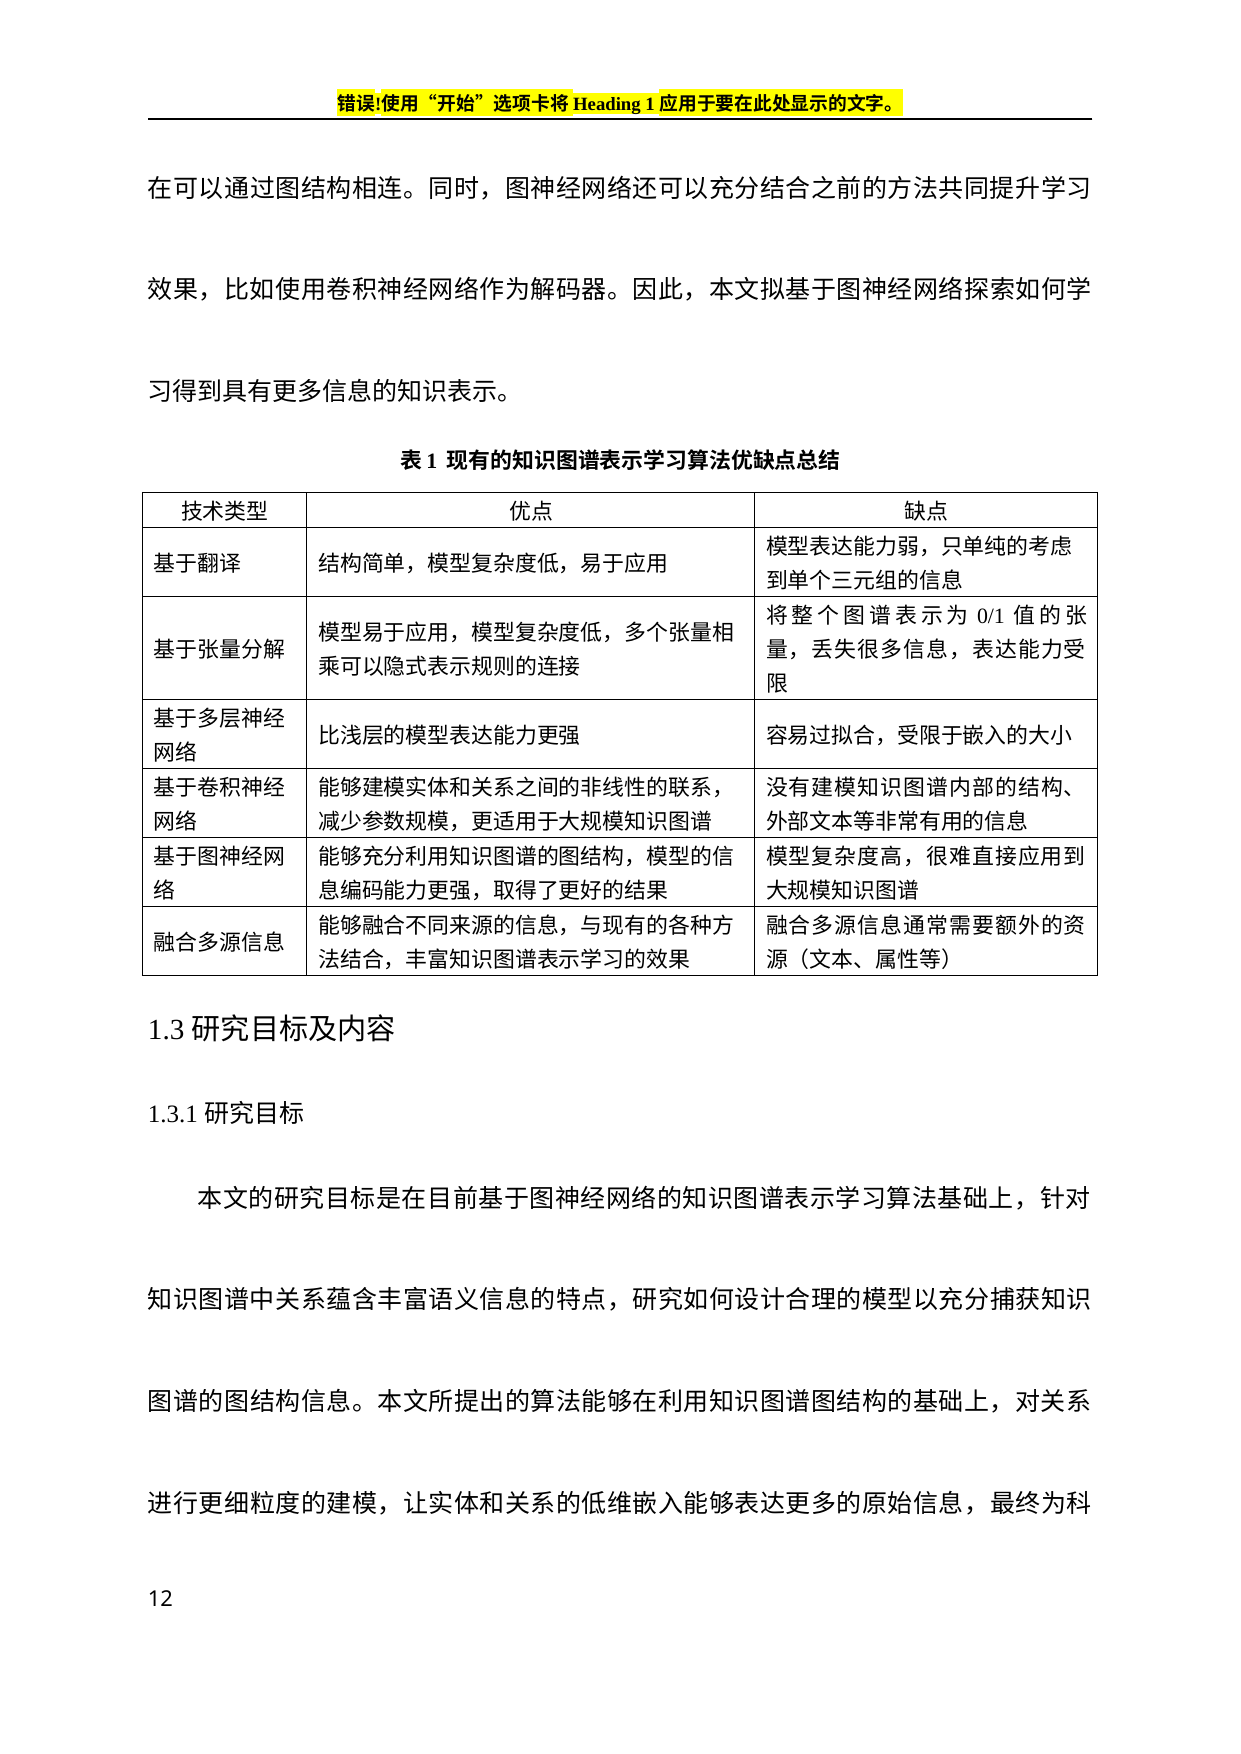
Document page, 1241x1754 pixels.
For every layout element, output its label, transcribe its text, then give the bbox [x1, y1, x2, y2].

table_header 缺点 [755, 493, 1097, 527]
table_cell 基于张量分解 [143, 597, 306, 699]
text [148, 1162, 1092, 1536]
table_cell 基于多层神经网络 [143, 700, 306, 768]
table_cell 将整个图谱表示为0/1值的张量，丢失很多信息，表达能力受限 [755, 597, 1097, 699]
text 表1 现有的知识图谱表示学习算法优缺点总结 [148, 442, 1092, 476]
table_cell 融合多源信息通常需要额外的资源（文本、属性等） [755, 907, 1097, 974]
table_cell 容易过拟合，受限于嵌入的大小 [755, 700, 1097, 768]
table_cell 比浅层的模型表达能力更强 [307, 700, 754, 768]
table_cell 模型复杂度高，很难直接应用到大规模知识图谱 [755, 838, 1097, 906]
table_cell 能够充分利用知识图谱的图结构，模型的信息编码能力更强，取得了更好的结果 [307, 838, 754, 906]
table_cell 能够建模实体和关系之间的非线性的联系，减少参数规模，更适用于大规模知识图谱 [307, 769, 754, 837]
table_header 技术类型 [143, 493, 306, 527]
table_cell 基于卷积神经网络 [143, 769, 306, 837]
table_cell 没有建模知识图谱内部的结构、外部文本等非常有用的信息 [755, 769, 1097, 837]
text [148, 152, 1092, 424]
table_cell 模型表达能力弱，只单纯的考虑到单个三元组的信息 [755, 528, 1097, 596]
table_cell 融合多源信息 [143, 907, 306, 974]
subtitle 1.3 研究目标及内容 [148, 992, 1092, 1060]
table_cell 模型易于应用，模型复杂度低，多个张量相乘可以隐式表示规则的连接 [307, 597, 754, 699]
table_cell 基于图神经网络 [143, 838, 306, 906]
subtitle 1.3.1 研究目标 [148, 1077, 1092, 1145]
table_cell 结构简单，模型复杂度低，易于应用 [307, 528, 754, 596]
table_cell 基于翻译 [143, 528, 306, 596]
table_header 优点 [307, 493, 754, 527]
table_cell 能够融合不同来源的信息，与现有的各种方法结合，丰富知识图谱表示学习的效果 [307, 907, 754, 974]
